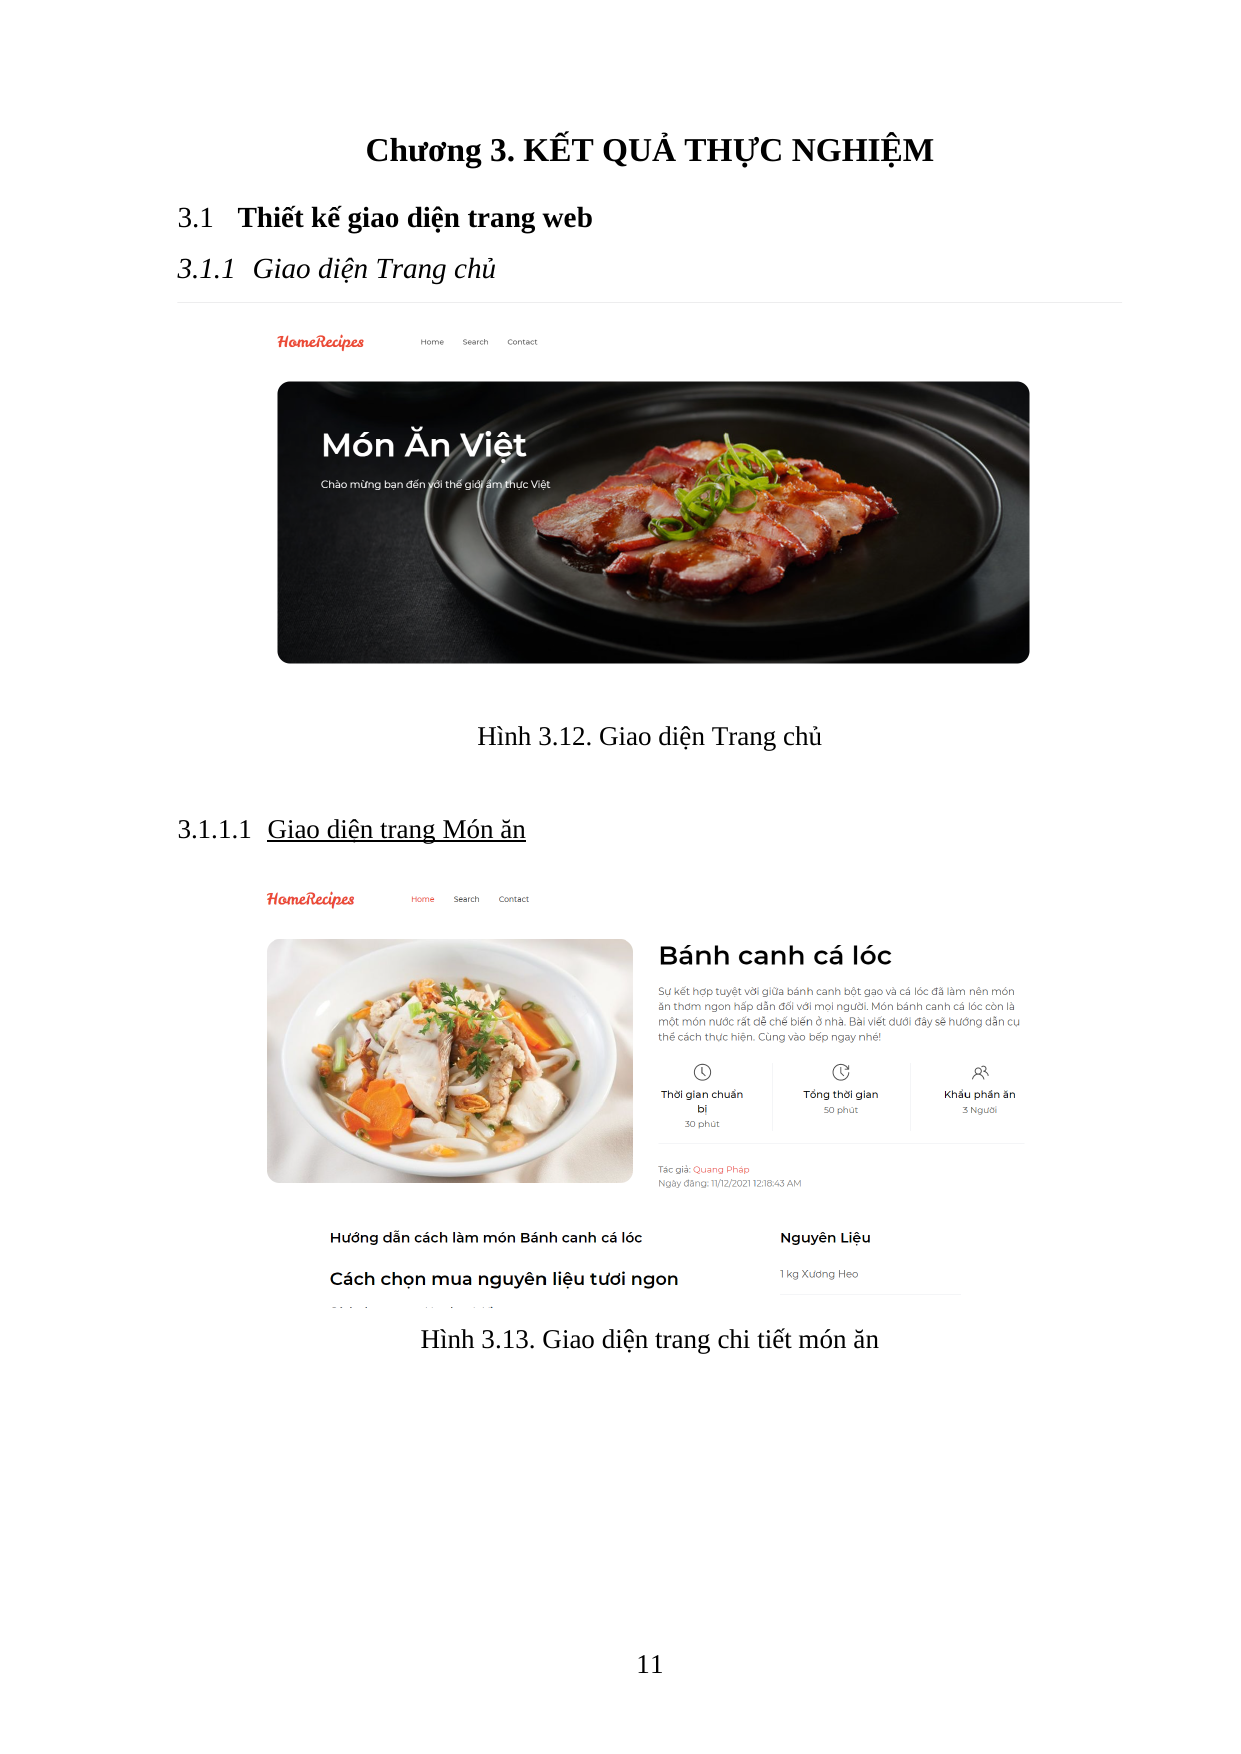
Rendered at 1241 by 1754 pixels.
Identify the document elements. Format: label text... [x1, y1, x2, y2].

subtitle Giao diện trang Món ăn [177, 813, 1122, 844]
picture [177, 301, 1123, 705]
subtitle Chương 3. KẾT QUẢ THỰC NGHIỆM [132, 131, 1122, 169]
subtitle Thiết kế giao diện trang web [177, 201, 1122, 234]
subtitle Giao diện Trang chủ [177, 251, 1122, 284]
picture [177, 860, 1123, 1308]
